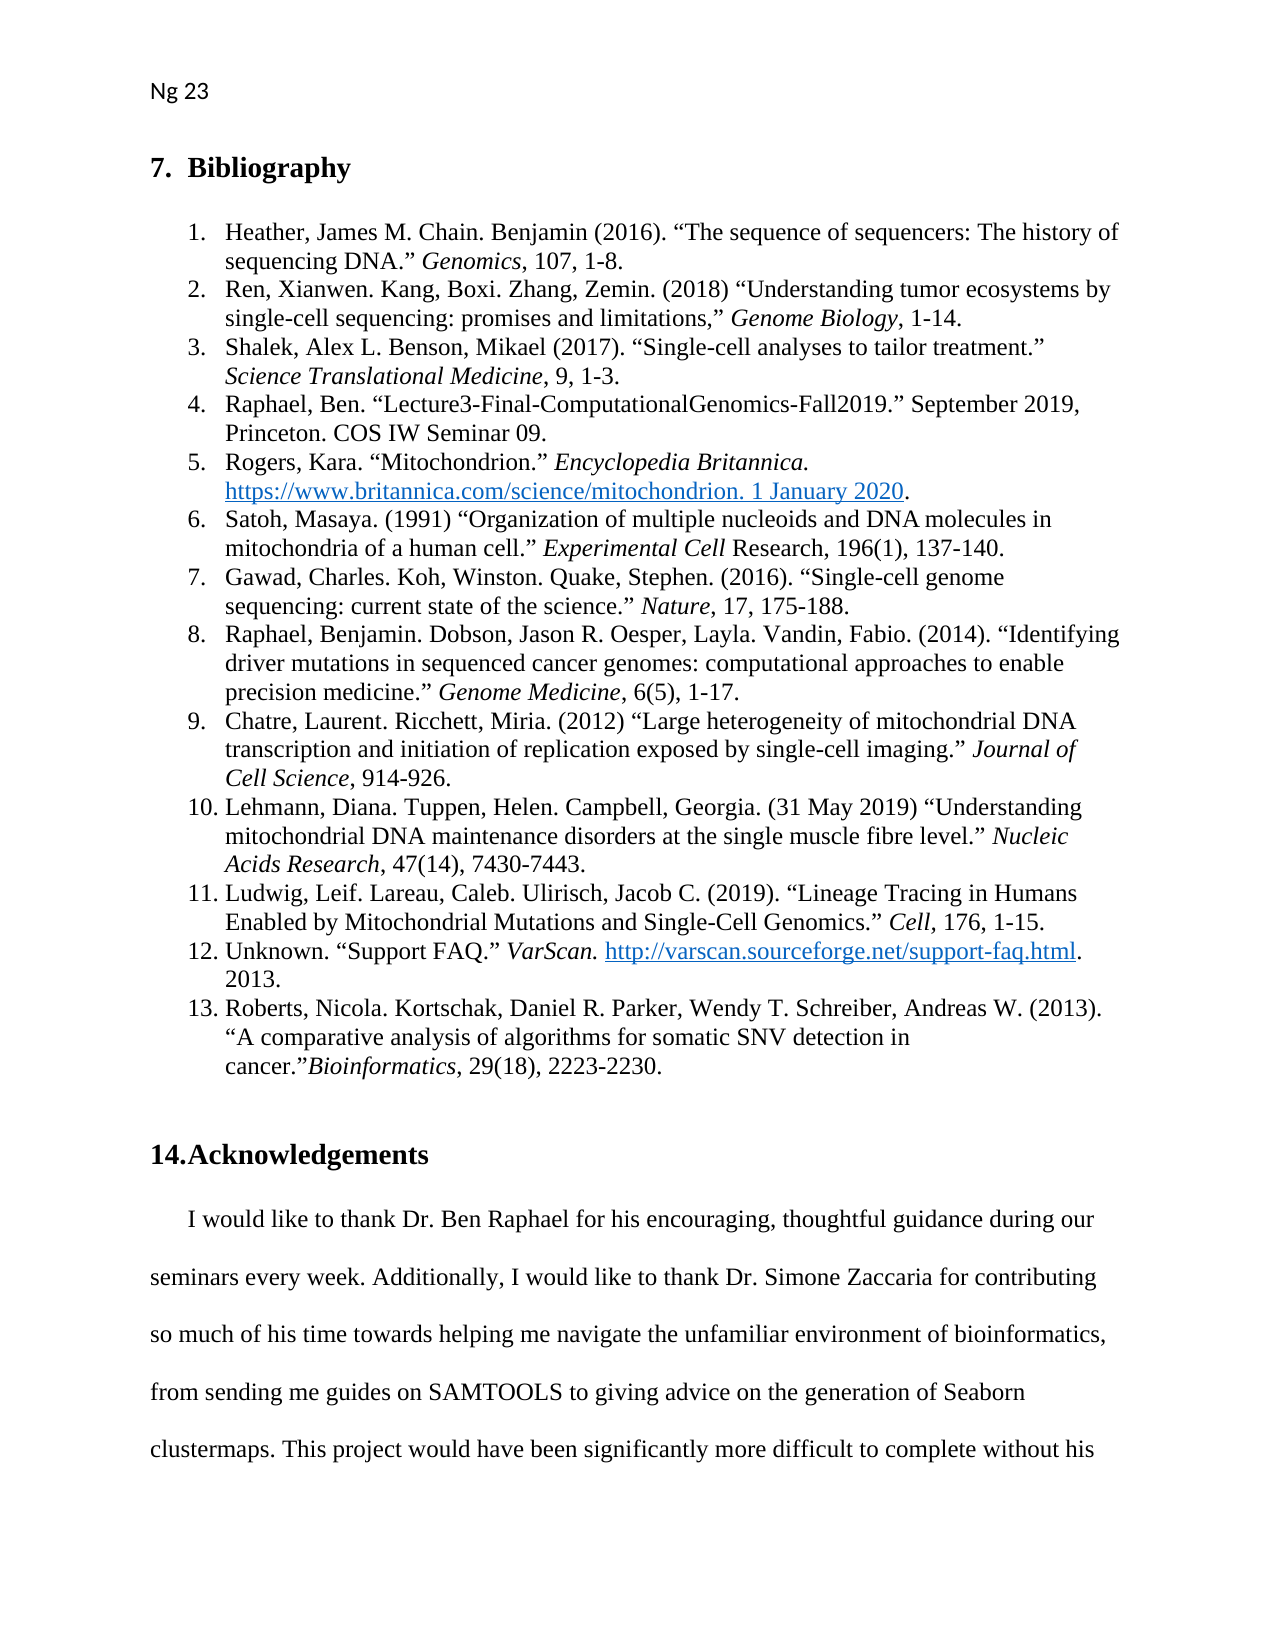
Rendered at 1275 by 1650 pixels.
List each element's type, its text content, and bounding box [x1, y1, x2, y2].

list Heather, James M. Chain. Benjamin (2016). “The sequence of sequencers: The history of sequencing DNA.” Genomics, 107, 1-8. [187, 217, 1125, 274]
list Chatre, Laurent. Ricchett, Miria. (2012) “Large heterogeneity of mitochondrial DNA transcription and initiation of replication exposed by single-cell imaging.” Journal of Cell Science, 914-926. [187, 706, 1125, 792]
list Raphael, Benjamin. Dobson, Jason R. Oesper, Layla. Vandin, Fabio. (2014). “Identifying driver mutations in sequenced cancer genomes: computational approaches to enable precision medicine.” Genome Medicine, 6(5), 1-17. [187, 619, 1125, 706]
list Unknown. “Support FAQ.” VarScan. http://varscan.sourceforge.net/support-faq.html. 2013. [187, 936, 1125, 993]
list Lehmann, Diana. Tuppen, Helen. Campbell, Georgia. (31 May 2019) “Understanding mitochondrial DNA maintenance disorders at the single muscle fibre level.” Nucleic Acids Research, 47(14), 7430-7443. [187, 792, 1125, 878]
list Rogers, Kara. “Mitochondrion.” Encyclopedia Britannica. https://www.britannica.com/science/mitochondrion. 1 January 2020. [187, 447, 1125, 504]
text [150, 1204, 1125, 1463]
list Ludwig, Leif. Lareau, Caleb. Ulirisch, Jacob C. (2019). “Lineage Tracing in Humans Enabled by Mitochondrial Mutations and Single-Cell Genomics.” Cell, 176, 1-15. [187, 878, 1125, 936]
list Acknowledgements [150, 1137, 1125, 1171]
list Gawad, Charles. Koh, Winston. Quake, Stephen. (2016). “Single-cell genome sequencing: current state of the science.” Nature, 17, 175-188. [187, 562, 1125, 619]
list Shalek, Alex L. Benson, Mikael (2017). “Single-cell analyses to tailor treatment.” Science Translational Medicine, 9, 1-3. [187, 332, 1125, 389]
list Roberts, Nicola. Kortschak, Daniel R. Parker, Wendy T. Schreiber, Andreas W. (2013). “A comparative analysis of algorithms for somatic SNV detection in cancer.”Bioinformatics, 29(18), 2223-2230. [187, 993, 1125, 1079]
list Satoh, Masaya. (1991) “Organization of multiple nucleoids and DNA molecules in mitochondria of a human cell.” Experimental Cell Research, 196(1), 137-140. [187, 504, 1125, 562]
list Bibliography [150, 150, 1125, 183]
list Ren, Xianwen. Kang, Boxi. Zhang, Zemin. (2018) “Understanding tumor ecosystems by single-cell sequencing: promises and limitations,” Genome Biology, 1-14. [187, 274, 1125, 332]
list Raphael, Ben. “Lecture3-Final-ComputationalGenomics-Fall2019.” September 2019, Princeton. COS IW Seminar 09. [187, 389, 1125, 447]
